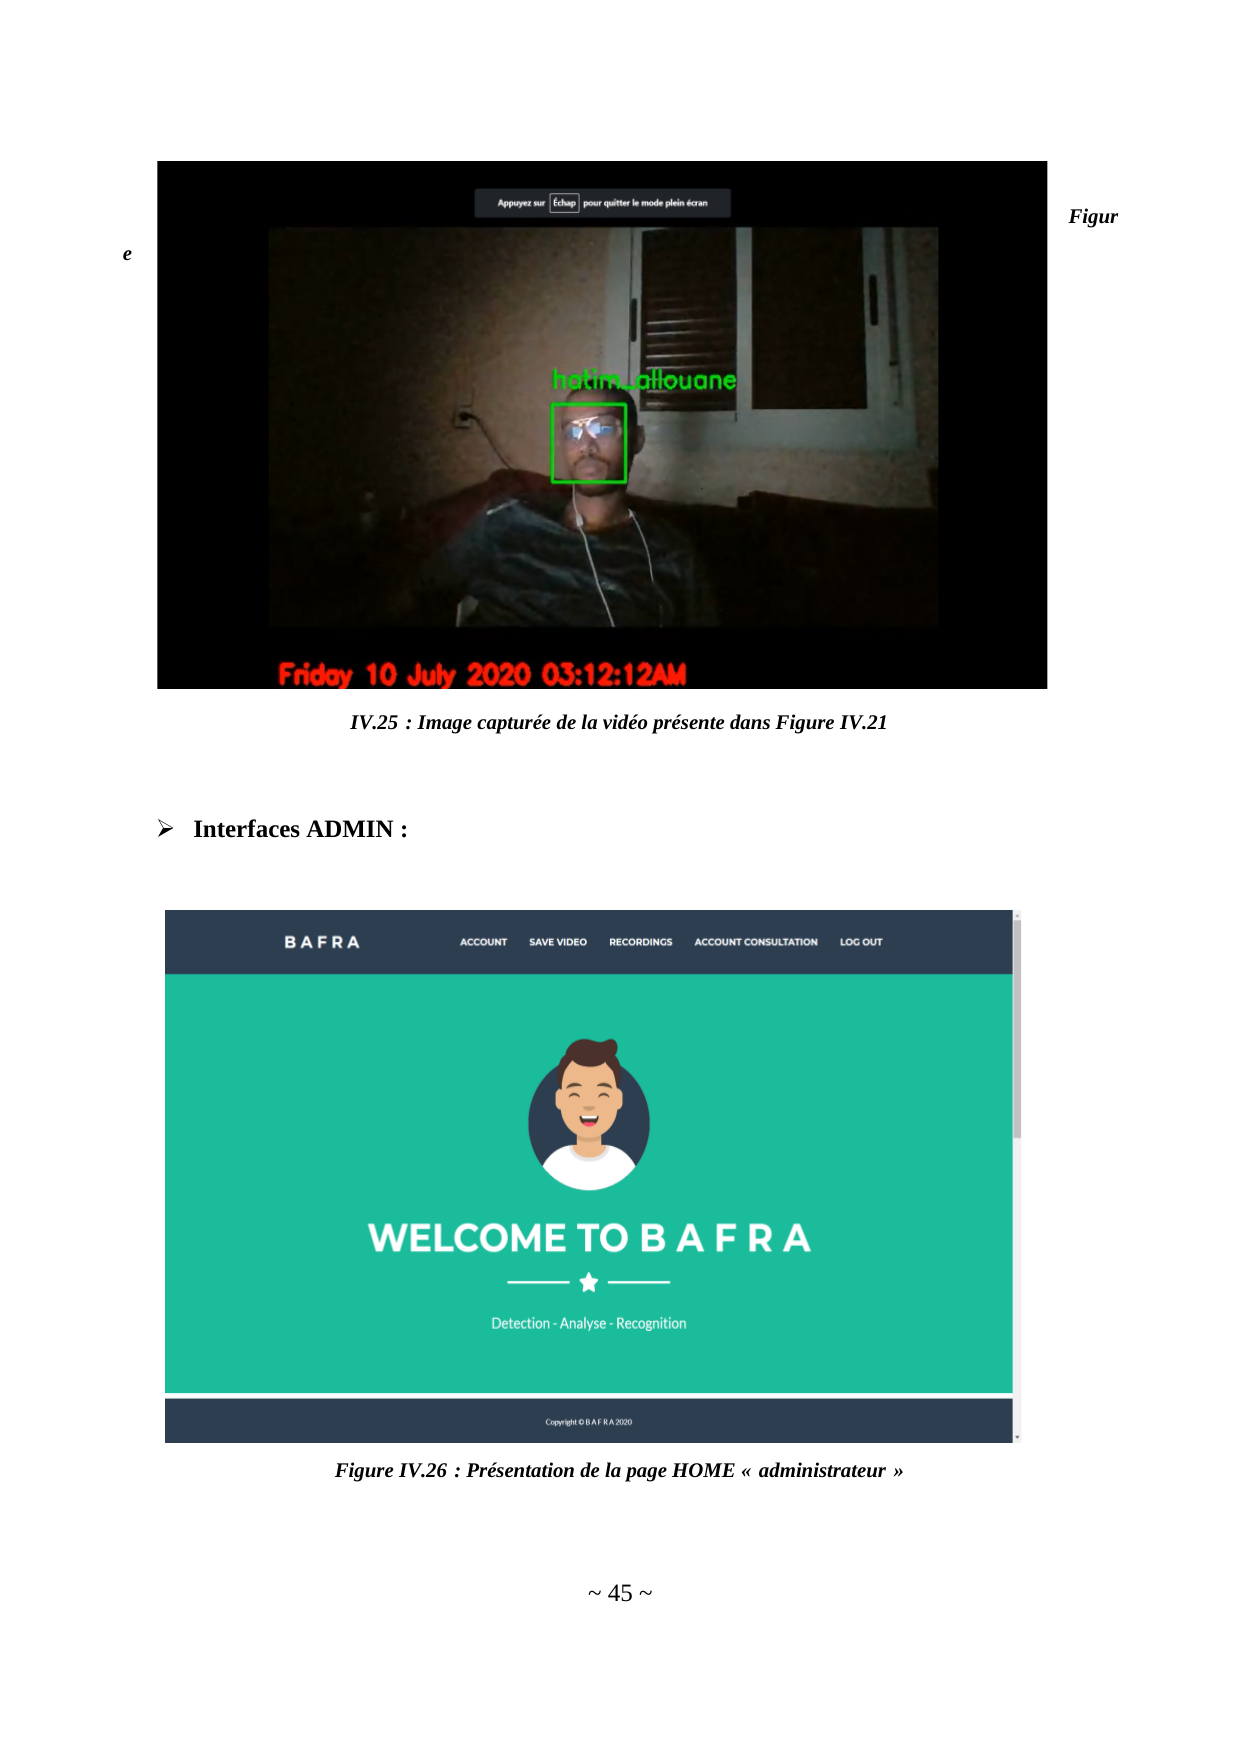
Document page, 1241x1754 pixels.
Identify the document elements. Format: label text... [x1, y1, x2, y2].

subtitle Interfaces ADMIN : [156, 814, 1122, 842]
text Figure IV.26 : Présentation de la page HOME « administrateur » [118, 1458, 1122, 1482]
picture [157, 161, 1048, 689]
picture [165, 910, 1022, 1443]
